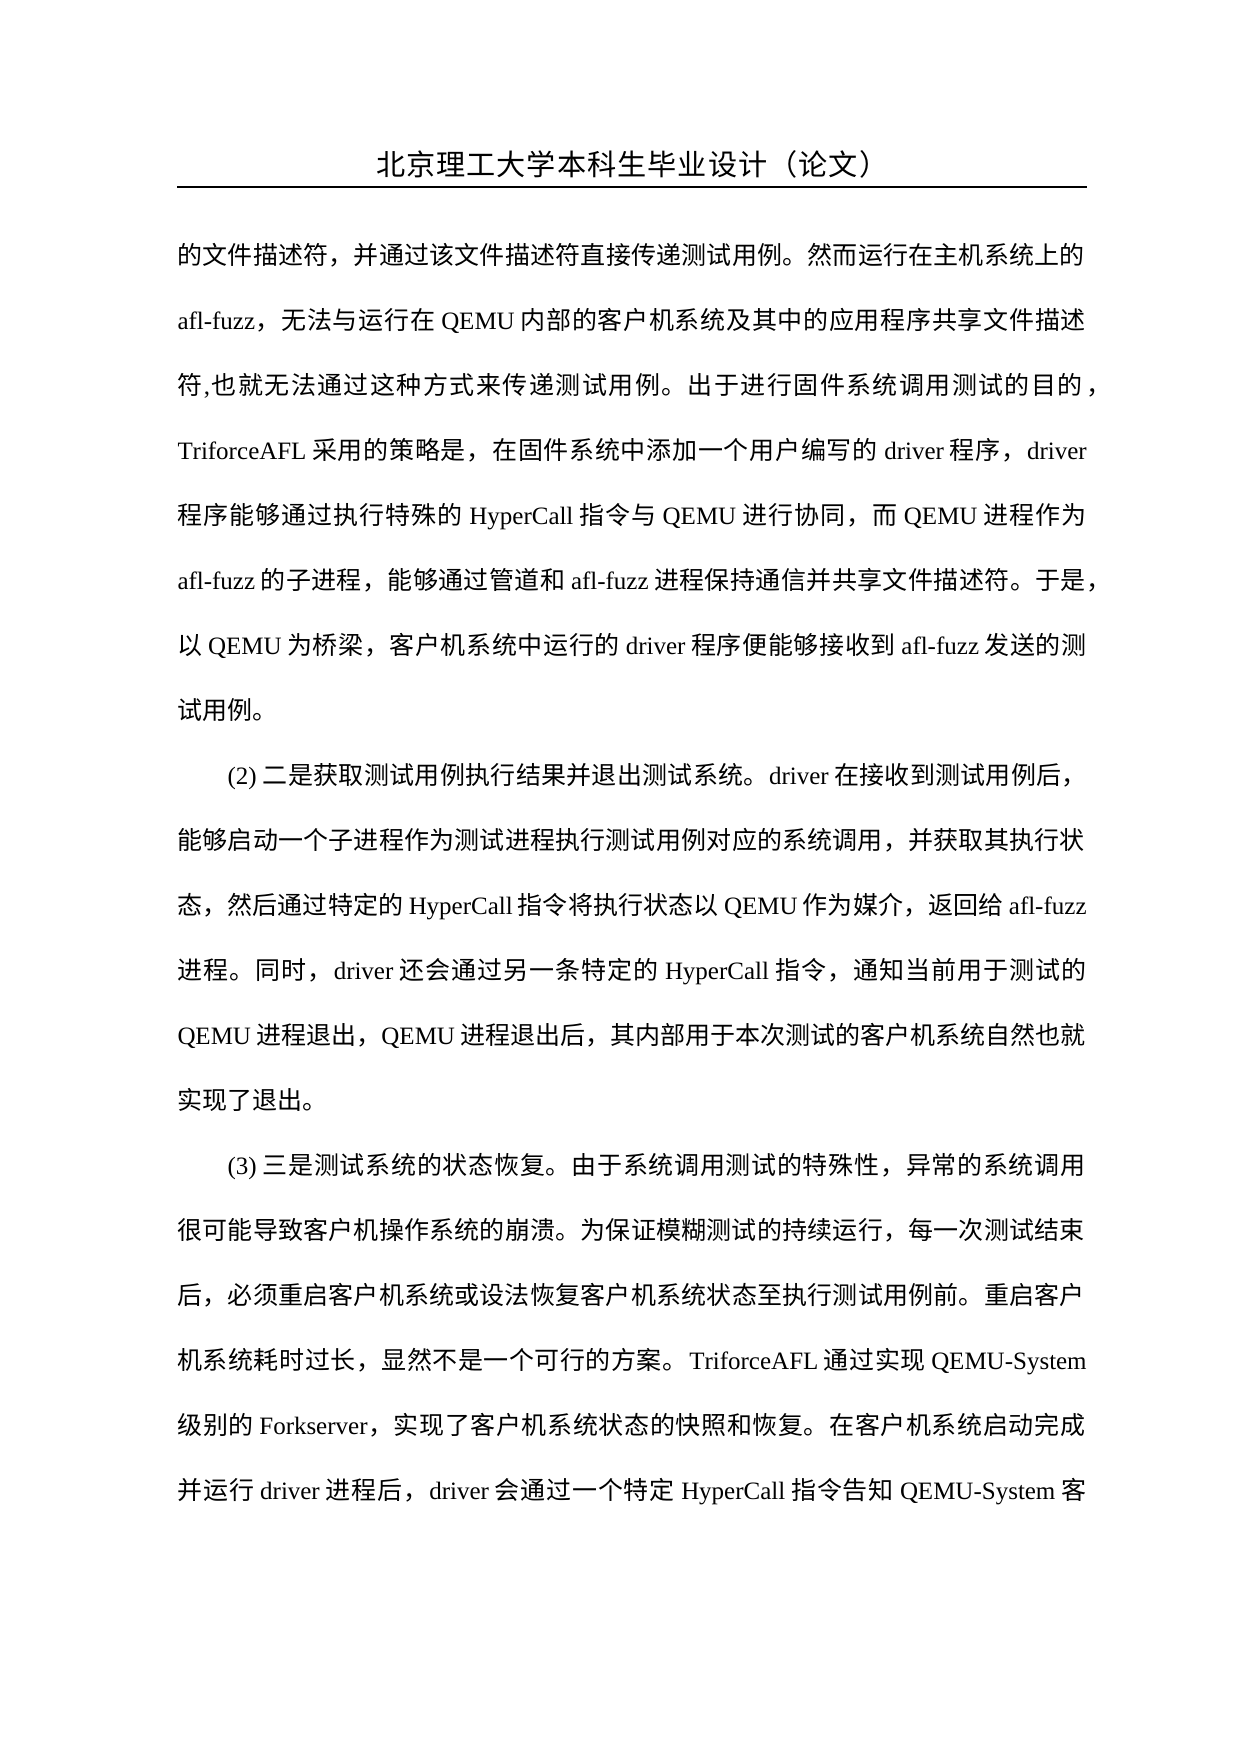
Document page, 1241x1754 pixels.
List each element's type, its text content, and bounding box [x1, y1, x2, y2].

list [177, 221, 1087, 741]
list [177, 1131, 1087, 1521]
list 二是获取测试用例执行结果并退出测试系统。driver在接收到测试用例后，能够启动一个子进程作为测试进程执行测试用例对应的系统调用，并获取其执行状态，然后通过特定的HyperCall指令将执行状态以QEMU作为媒介，返回给afl-fuzz进程。同时，driver还会通过另一条特定的HyperCall指令，通知当前用于测试的QEMU进程退出，QEMU进程退出后，其内部用于本次测试的客户机系统自然也就实现了退出。 [177, 741, 1087, 1131]
